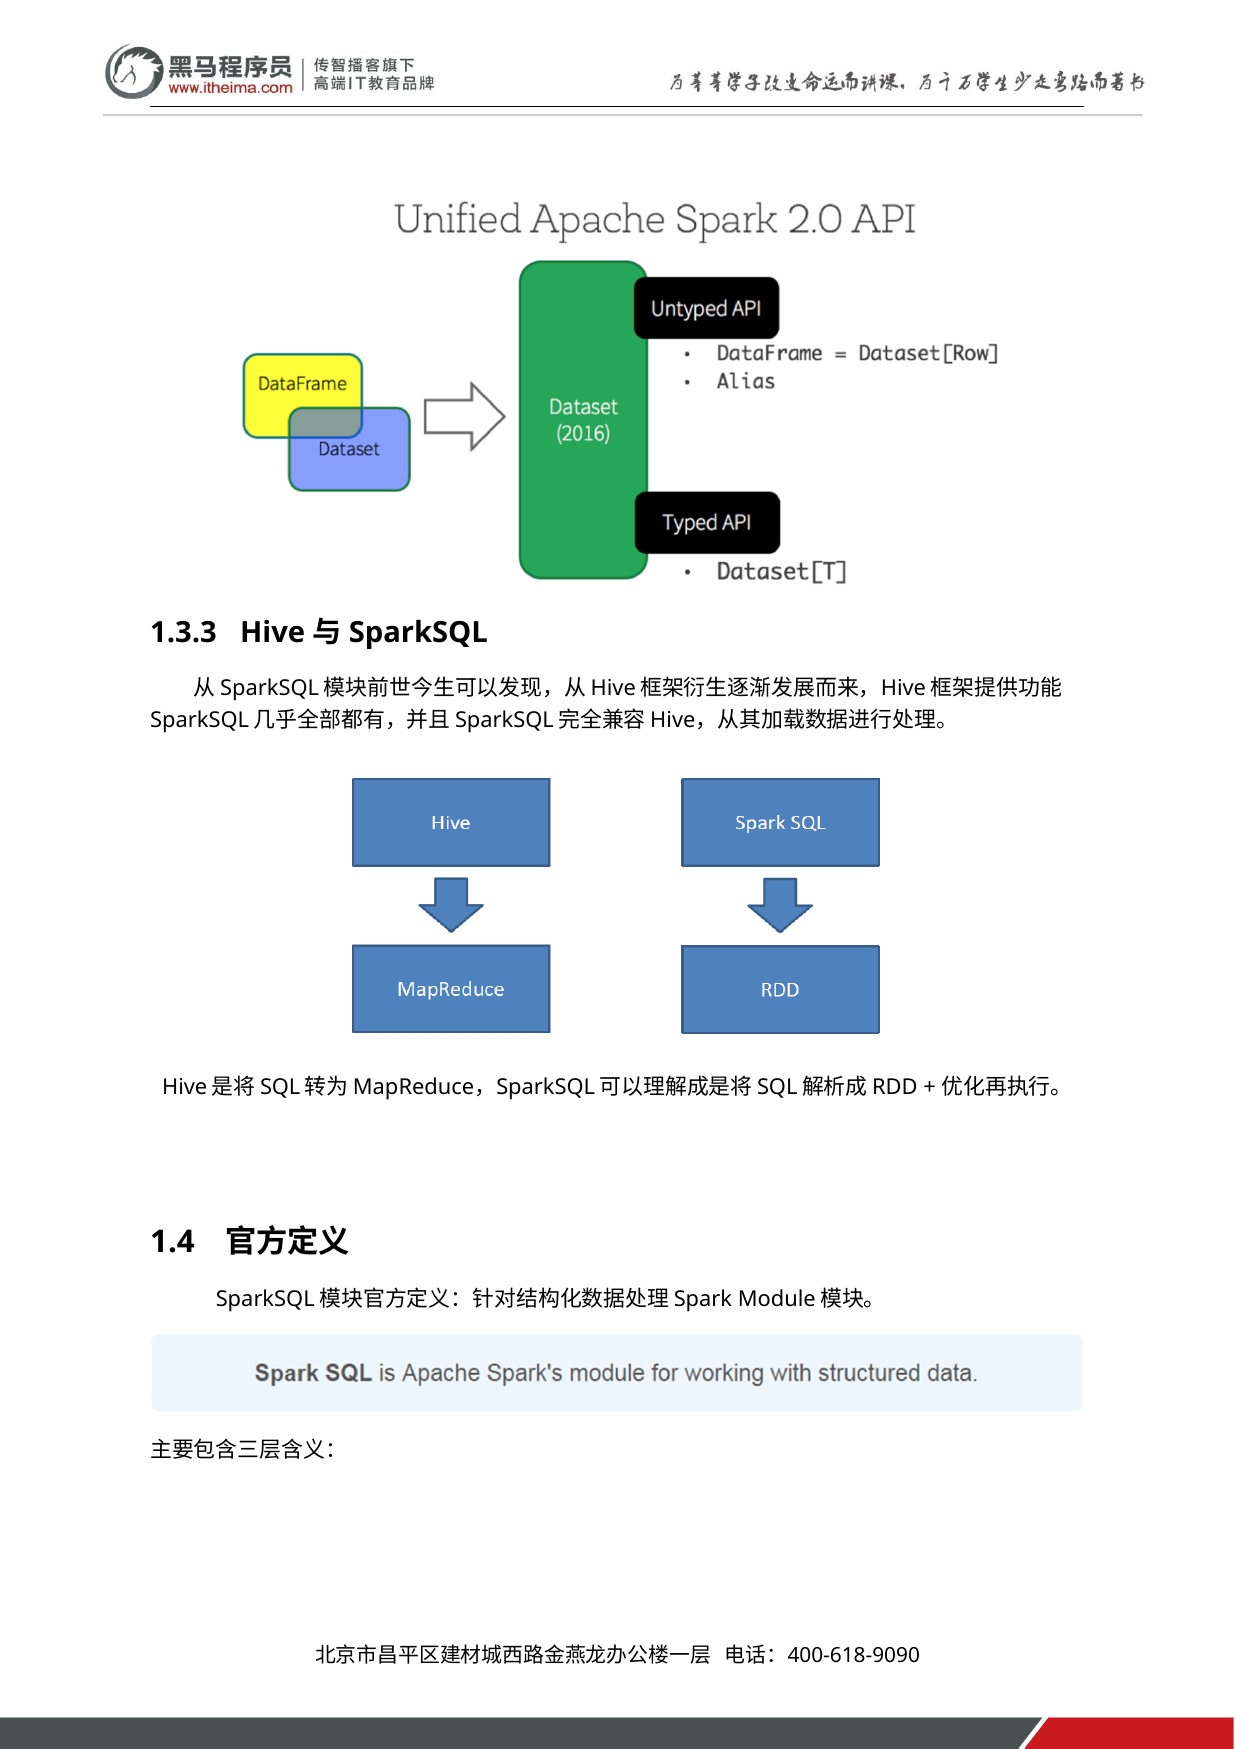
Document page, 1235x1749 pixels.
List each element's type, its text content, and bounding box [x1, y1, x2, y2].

picture [150, 1331, 1083, 1414]
text 从SparkSQL模块前世今生可以发现，从Hive框架衍生逐渐发展而来，Hive框架提供功能SparkSQL几乎全部都有，并且SparkSQL完全兼容Hive，从其加载数据进行处理。 [150, 670, 1084, 734]
subtitle Hive 与 SparkSQL [150, 609, 1084, 651]
picture [0, 1658, 1234, 1749]
picture [233, 191, 1002, 591]
text Hive是将SQL转为MapReduce，SparkSQL可以理解成是将SQL解析成RDD + 优化再执行。 [150, 1069, 1084, 1101]
text SparkSQL模块官方定义：针对结构化数据处理Spark Module模块。 [150, 1281, 1084, 1312]
subtitle 官方定义 [150, 1216, 1084, 1262]
text 主要包含三层含义： [150, 1432, 1084, 1464]
picture [0, 0, 1235, 123]
